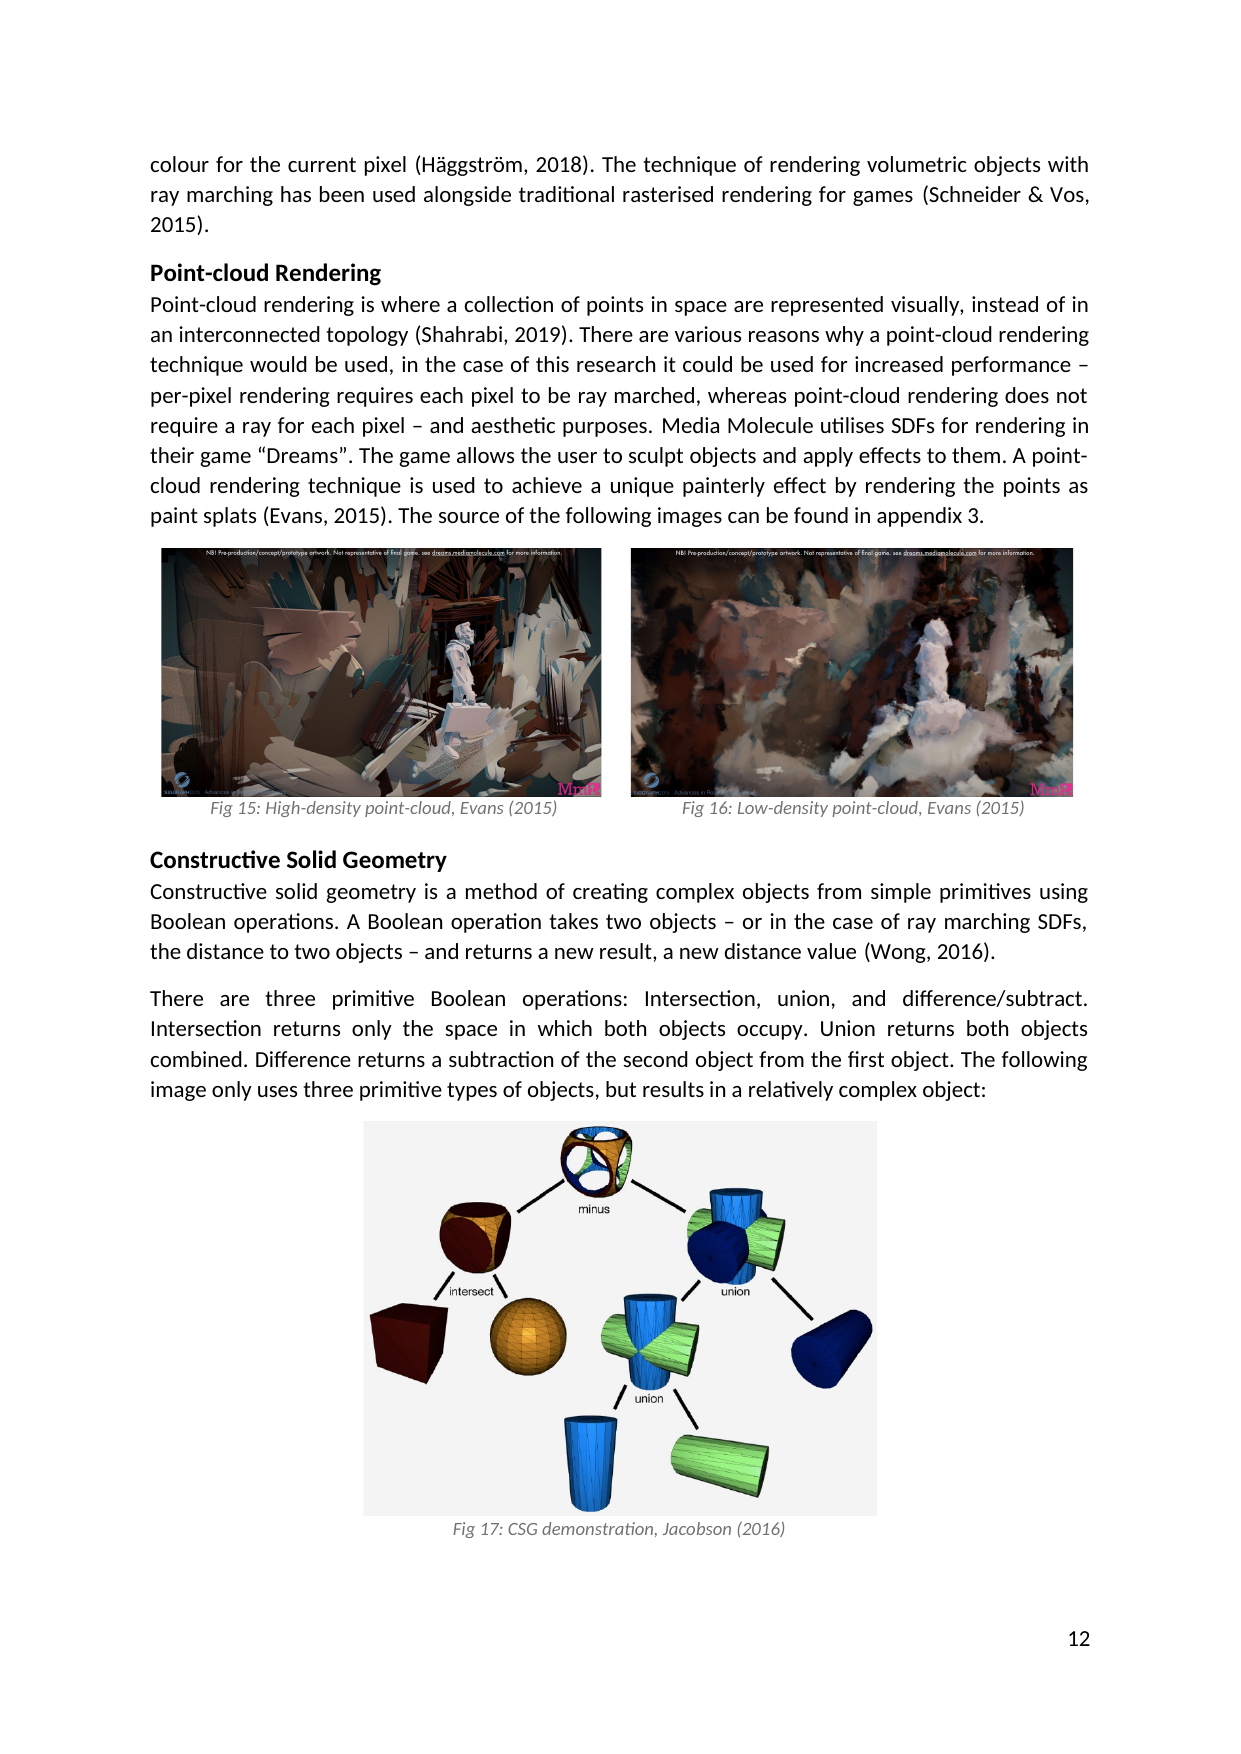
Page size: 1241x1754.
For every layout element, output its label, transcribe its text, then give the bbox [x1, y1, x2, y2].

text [150, 150, 1090, 238]
table_header Fig 16: Low-density point-cloud, Evans (2015) [620, 549, 1089, 840]
picture [630, 548, 1074, 797]
table_header Fig 15: High-density point-cloud, Evans (2015) [150, 549, 619, 840]
text Fig 17: CSG demonstration, Jacobson (2016) [150, 1517, 1090, 1540]
picture [161, 548, 602, 797]
text Constructive solid geometry is a method of creating complex objects from simple primitives using Boolean operations. A Boolean operation takes two objects – or in the case of ray marching SDFs, the distance to two objects – and returns a new result, a new distance value . [150, 877, 1090, 965]
text There are three primitive Boolean operations: Intersection, union, and difference/subtract. Intersection returns only the space in which both objects occupy. Union returns both objects combined. Difference returns a subtraction of the second object from the first object. The following image only uses three primitive types of objects, but results in a relatively complex object: [150, 984, 1090, 1103]
subtitle Point-cloud Rendering [150, 257, 1090, 288]
subtitle Constructive Solid Geometry [150, 844, 1090, 874]
text Point-cloud rendering is where a collection of points in space are represented visually, instead of in an interconnected topology . There are various reasons why a point-cloud rendering technique would be used, in the case of this research it could be used for increased performance – per-pixel rendering requires each pixel to be ray marched, whereas point-cloud rendering does not require a ray for each pixel – and aesthetic purposes. Media Molecule utilises SDFs for rendering in their game “Dreams”. The game allows the user to sculpt objects and apply effects to them. A point-cloud rendering technique is used to achieve a unique painterly effect by rendering the points as paint splats . The source of the following images can be found in appendix 3. [150, 290, 1090, 530]
picture [363, 1121, 877, 1516]
